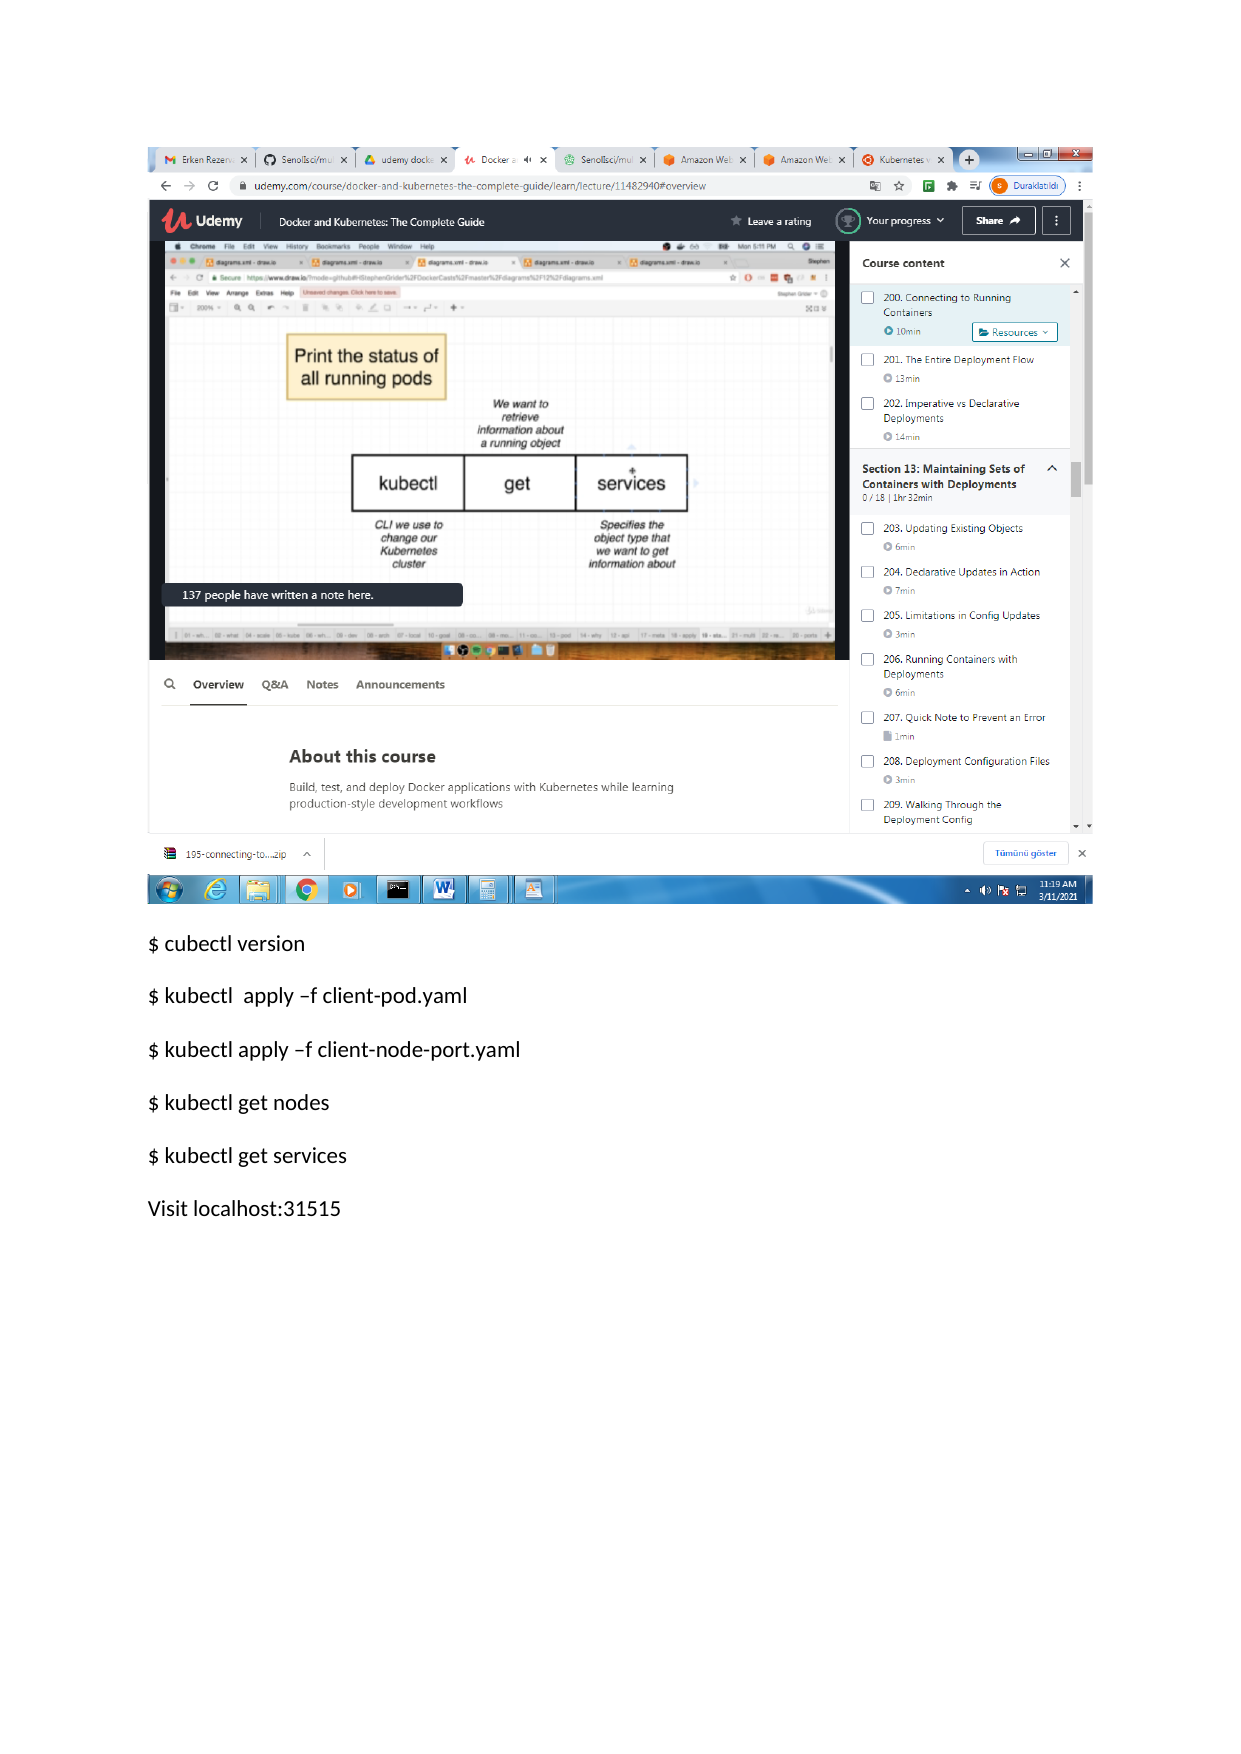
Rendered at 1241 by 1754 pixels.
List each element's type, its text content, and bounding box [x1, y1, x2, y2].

text Visit localhost:31515 [148, 1194, 1093, 1222]
text $ kubectl get nodes [148, 1088, 1093, 1116]
text $ cubectl version [148, 929, 1093, 957]
text $ kubectl get services [148, 1141, 1093, 1169]
picture [147, 147, 1093, 904]
text $ kubectl apply –f client-pod.yaml [148, 982, 1093, 1010]
text $ kubectl apply –f client-node-port.yaml [148, 1035, 1093, 1063]
